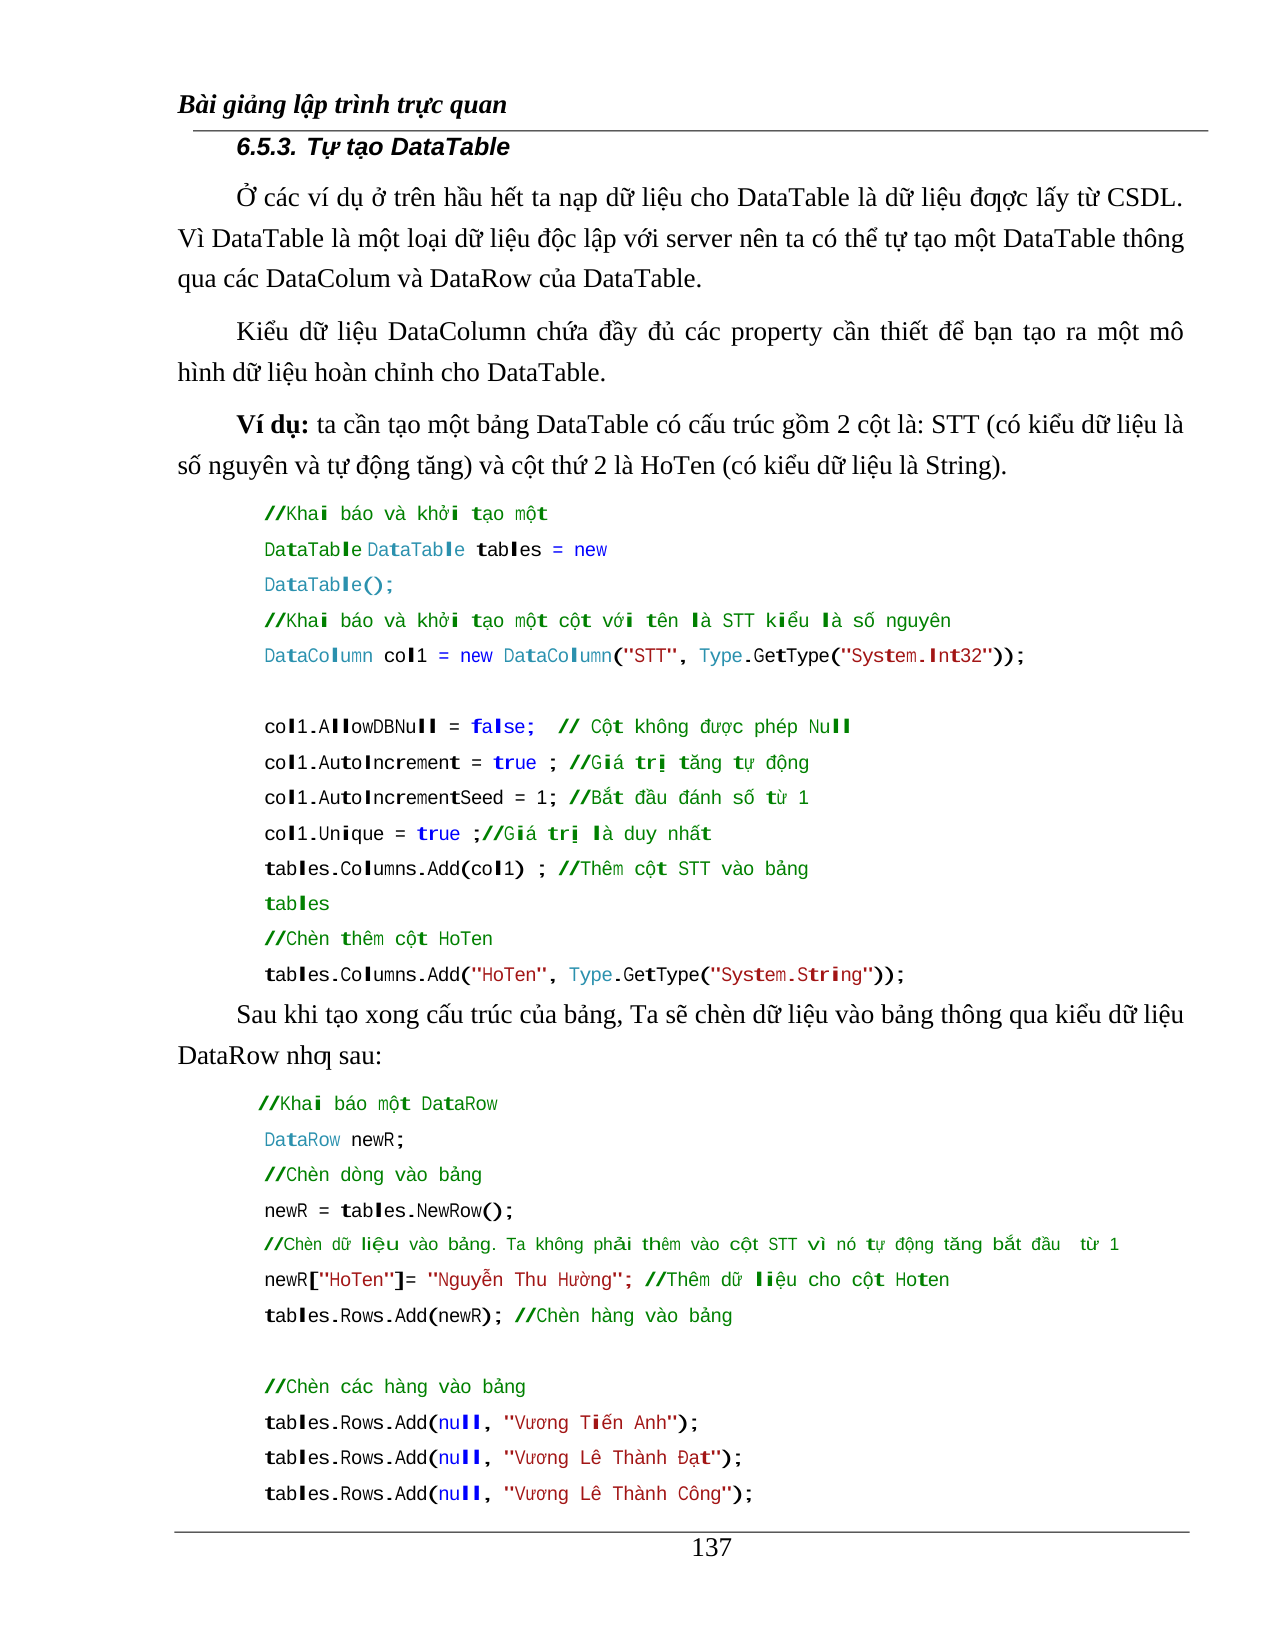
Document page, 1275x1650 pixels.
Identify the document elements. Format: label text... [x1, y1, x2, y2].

text //Chèn dữ liệu vào bảng. Ta không phải thêm vào cột STT vì nó tự động tăng bắt đầu từ 1 newR["HoTen"]= "Nguyễn Thu Hường"; //Thêm dữ liệu cho cột Hoten tables.Rows.Add(newR); //Chèn hàng vào bảng [264, 1234, 1182, 1327]
text //Chèn thêm cột HoTen [264, 928, 1239, 950]
text tables.Columns.Add("HoTen", Type.GetType("System.String")); [264, 963, 1239, 986]
list Tự tạo DataTable [236, 132, 1239, 161]
text Ví dụ: ta cần tạo một bảng DataTable có cấu trúc gồm 2 cột là: STT (có kiểu dữ liệu là số nguyên và tự động tăng) và cột thứ 2 là HoTen (có kiểu dữ liệu là String). [177, 408, 1186, 480]
text //Khai báo và khởi tạo một cột với tên là STT kiểu là số nguyên DataColumn col1 = new DataColumn("STT", Type.GetType("System.Int32")); [264, 609, 1033, 667]
text col1.AllowDBNull = false; // Cột không được phép Null col1.AutoIncrement = true ; //Giá trị tăng tự động col1.AutoIncrementSeed = 1; //Bắt đầu đánh số từ 1 col1.Unique = true ;//Giá trị là duy nhất tables.Columns.Add(col1) ; //Thêm cột STT vào bảng tables [264, 715, 884, 915]
text Kiểu dữ liệu DataColumn chứa đầy đủ các property cần thiết để bạn tạo ra một mô hình dữ liệu hoàn chỉnh cho DataTable. [177, 315, 1186, 387]
text Sau khi tạo xong cấu trúc của bảng, Ta sẽ chèn dữ liệu vào bảng thông qua kiểu dữ liệu DataRow nhƣ sau: [177, 998, 1187, 1070]
text //Khai báo và khởi tạo một DataTable DataTable tables = new DataTable(); [264, 502, 656, 596]
text //Chèn các hàng vào bảng tables.Rows.Add(null, "Vương Tiến Anh"); tables.Rows.Add(null, "Vương Lê Thành Đạt"); tables.Rows.Add(null, "Vương Lê Thành Công"); [264, 1375, 754, 1504]
text Ở các ví dụ ở trên hầu hết ta nạp dữ liệu cho DataTable là dữ liệu đƣợc lấy từ CSDL. Vì DataTable là một loại dữ liệu độc lập với server nên ta có thể tự tạo một DataTable thông qua các DataColum và DataRow của DataTable. [177, 181, 1186, 293]
text //Khai báo một DataRow DataRow newR; [258, 1092, 498, 1150]
text //Chèn dòng vào bảng newR = tables.NewRow(); [264, 1163, 516, 1221]
